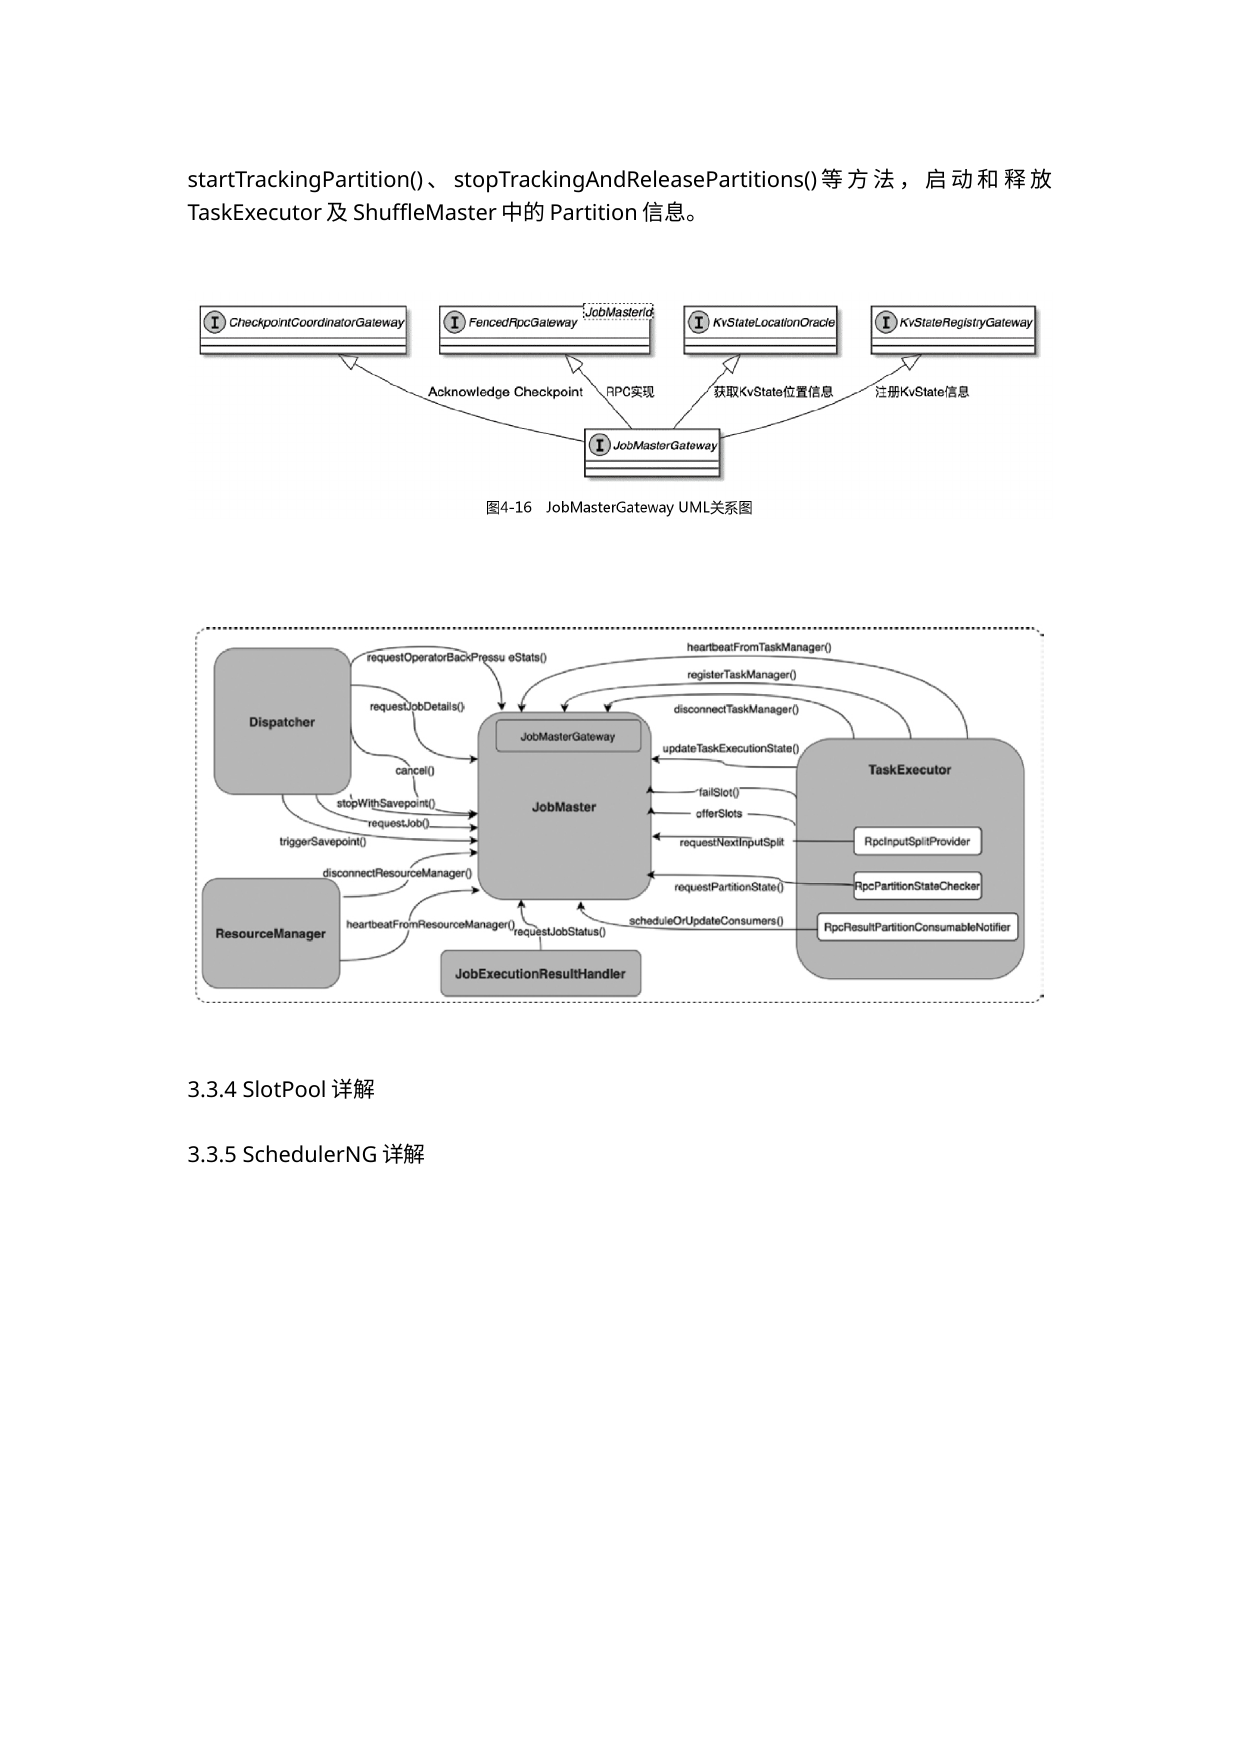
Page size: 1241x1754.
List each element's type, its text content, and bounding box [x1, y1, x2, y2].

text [187, 162, 1053, 227]
picture [187, 292, 1053, 519]
picture [187, 617, 1053, 1019]
text 3.3.5 SchedulerNG详解 [187, 1137, 1053, 1169]
text 3.3.4 SlotPool详解 [187, 1072, 1053, 1104]
